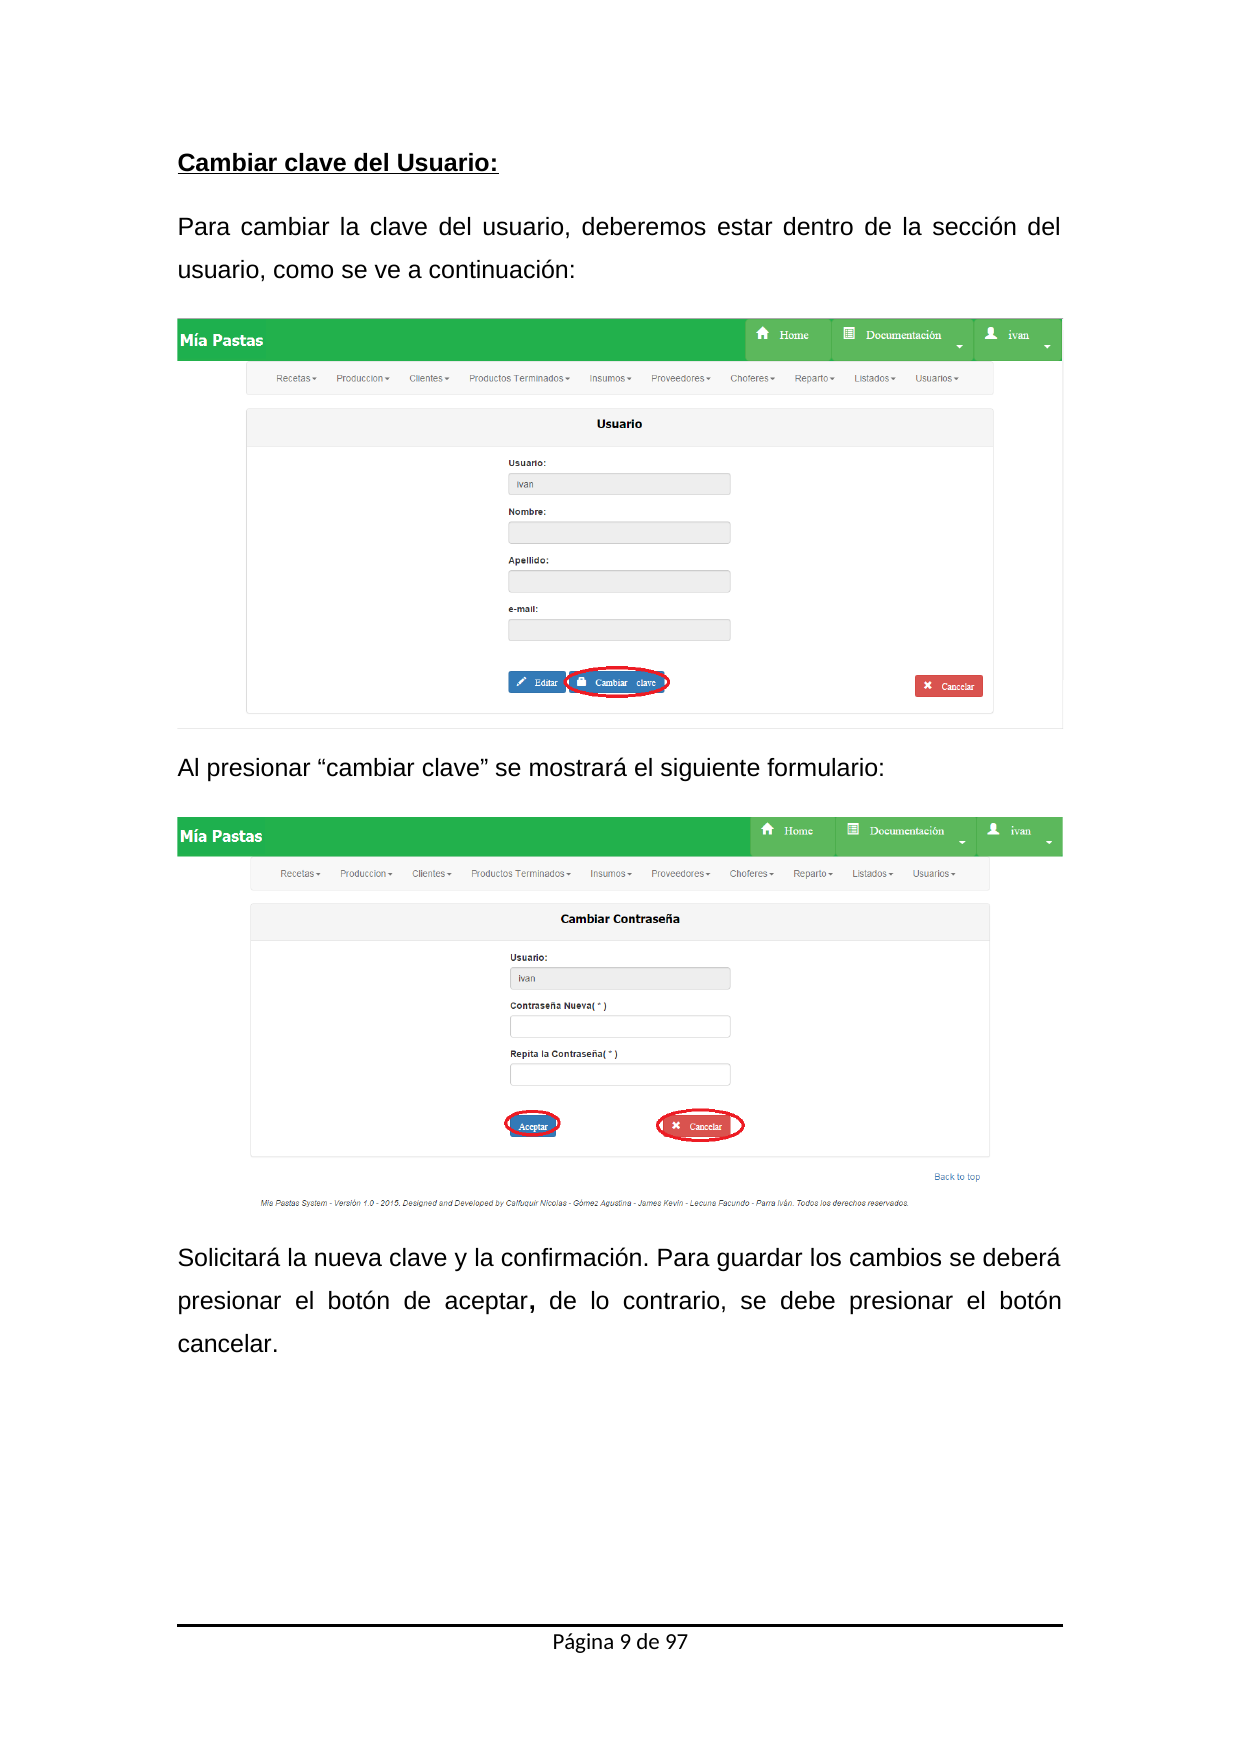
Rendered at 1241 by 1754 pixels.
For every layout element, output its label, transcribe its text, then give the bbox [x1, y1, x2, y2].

text Al presionar “cambiar clave” se mostrará el siguiente formulario: [177, 753, 1063, 782]
picture [177, 817, 1063, 1218]
text Para cambiar la clave del usuario, deberemos estar dentro de la sección del usuario, como se ve a continuación: [177, 212, 1063, 283]
picture [177, 318, 1064, 729]
text Cambiar clave del Usuario: [177, 148, 1063, 176]
text Solicitará la nueva clave y la confirmación. Para guardar los cambios se deberá presionar el botón de aceptar, de lo contrario, se debe presionar el botón cancelar. [177, 1243, 1063, 1358]
